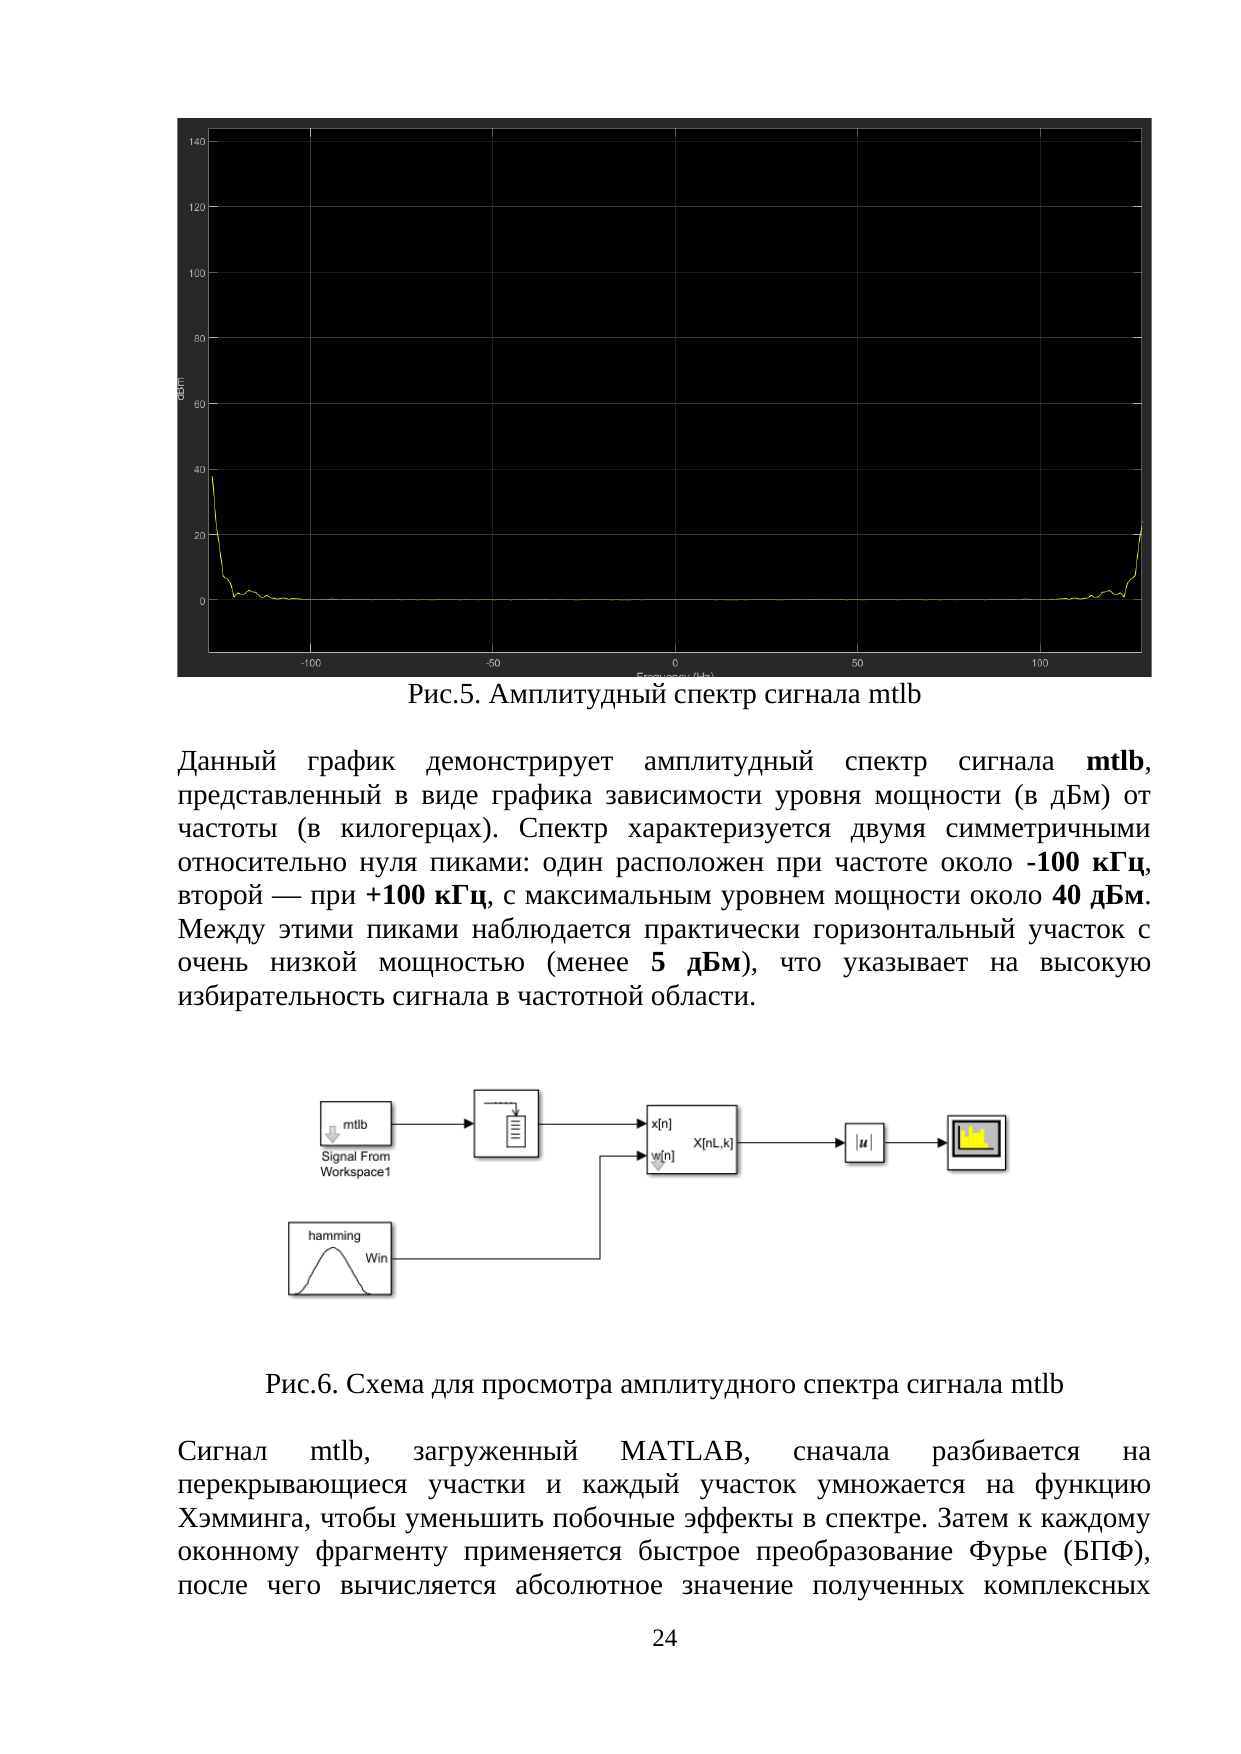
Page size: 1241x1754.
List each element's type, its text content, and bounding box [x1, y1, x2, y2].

text Рис.6. Схема для просмотра амплитудного спектра сигнала mtlb [177, 1366, 1152, 1399]
text Данный график демонстрирует амплитудный спектр сигнала mtlb, представленный в виде графика зависимости уровня мощности (в дБм) от частоты (в килогерцах). Спектр характеризуется двумя симметричными относительно нуля пиками: один расположен при частоте около -100 кГц, второй — при +100 кГц, с максимальным уровнем мощности около 40 дБм. Между этими пиками наблюдается практически горизонтальный участок с очень низкой мощностью (менее 5 дБм), что указывает на высокую избирательность сигнала в частотной области. [177, 743, 1152, 1012]
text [177, 1433, 1152, 1601]
text Рис.5. Амплитудный спектр сигнала mtlb [177, 677, 1152, 710]
picture [237, 1061, 1092, 1352]
picture [177, 118, 1152, 677]
